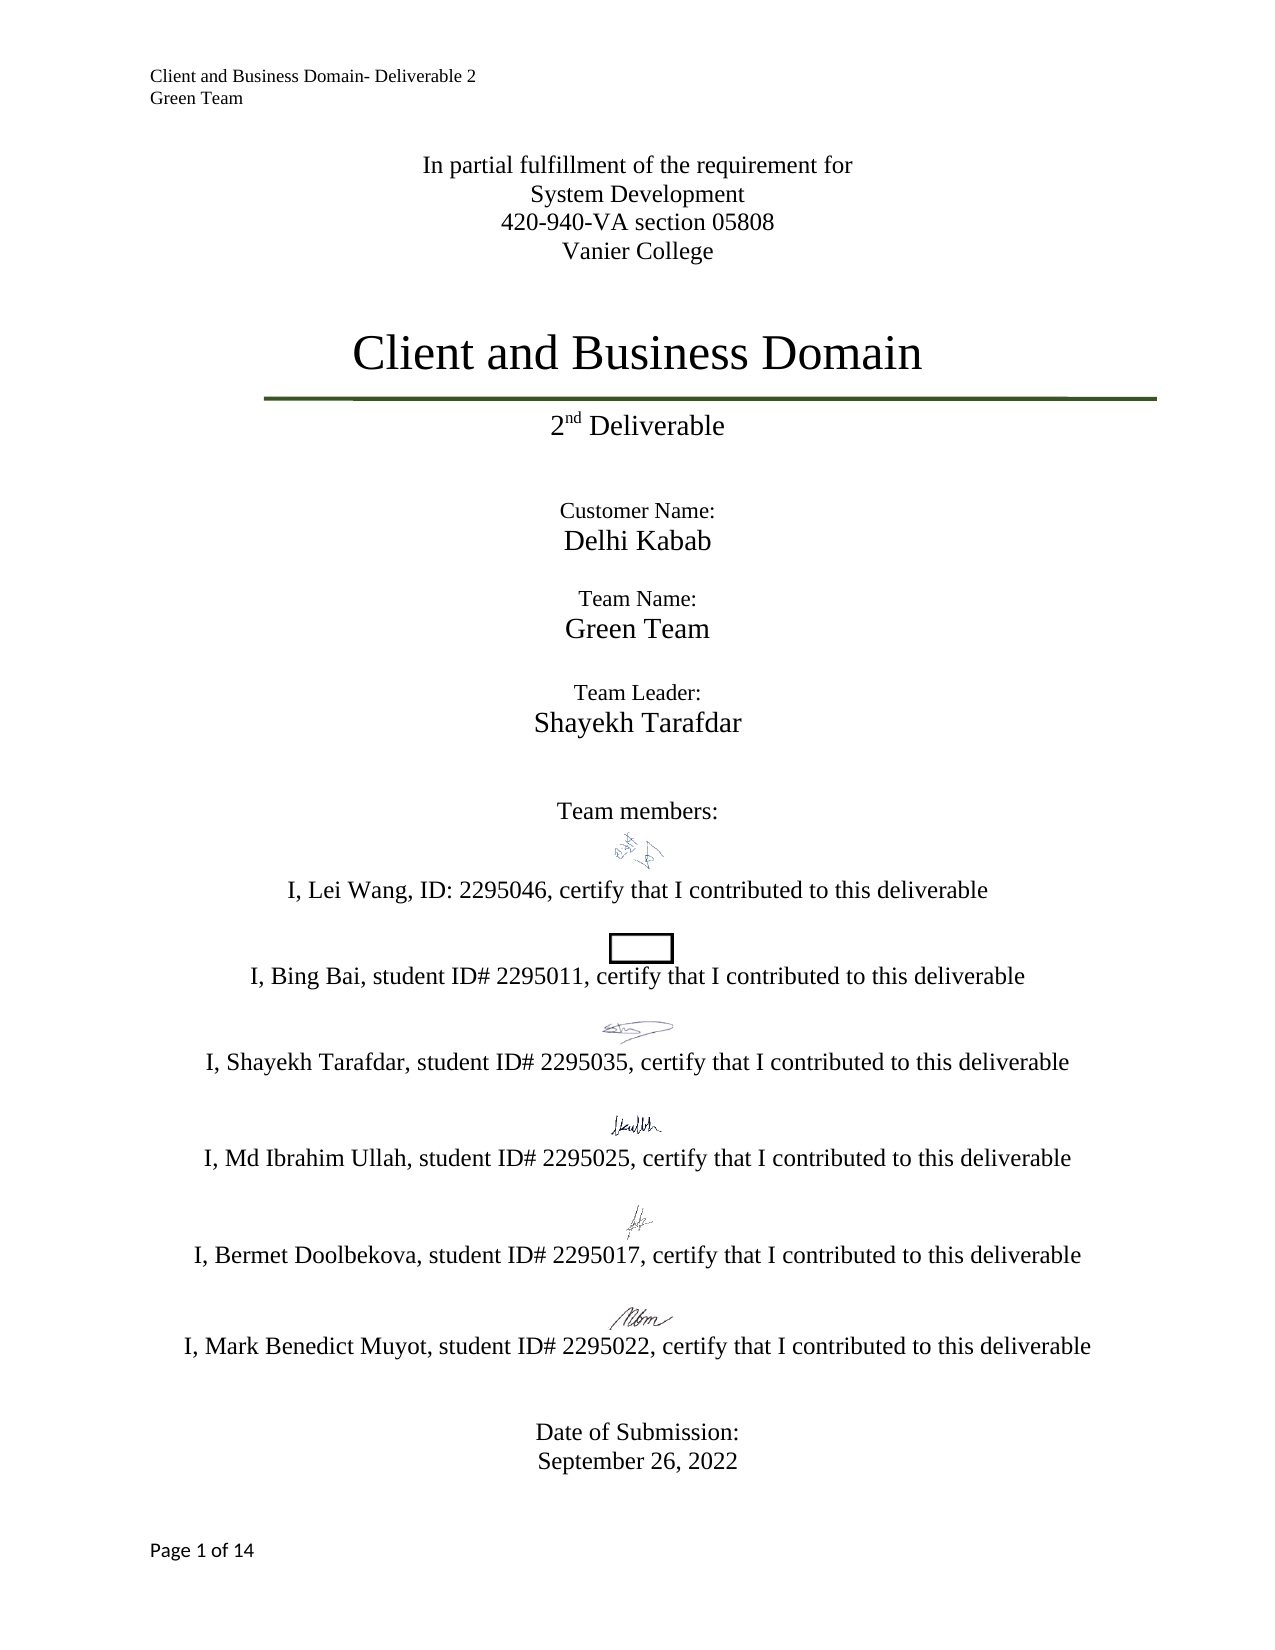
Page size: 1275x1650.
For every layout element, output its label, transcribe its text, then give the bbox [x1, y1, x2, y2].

text 2nd Deliverable [150, 408, 1125, 442]
text Customer Name: [150, 497, 1125, 523]
text Team members: [150, 796, 1125, 825]
text Green Team [150, 612, 1125, 645]
text Shayekh Tarafdar [150, 705, 1125, 739]
picture [602, 1104, 673, 1144]
text Team Name: [150, 585, 1125, 612]
text Delhi Kabab [150, 523, 1125, 557]
text I, Mark Benedict Muyot, student ID# 2295022, certify that I contributed to this deliverable [150, 1331, 1125, 1360]
text 420-940-VA section 05808 [150, 207, 1125, 236]
text I, Shayekh Tarafdar, student ID# 2295035, certify that I contributed to this deliverable [150, 1047, 1125, 1075]
text September 26, 2022 [150, 1446, 1125, 1475]
text I, Lei Wang, ID: 2295046, certify that I contributed to this deliverable [150, 875, 1125, 904]
picture [596, 825, 679, 875]
text Team Leader: [150, 679, 1125, 705]
text In partial fulfillment of the requirement for [150, 150, 1125, 179]
picture [606, 1201, 670, 1241]
picture [601, 1018, 674, 1046]
text Vanier College [150, 236, 1125, 265]
text Date of Submission: [150, 1417, 1125, 1446]
text I, Bing Bai, student ID# 2295011, certify that I contributed to this deliverable [150, 961, 1125, 990]
text System Development [150, 179, 1125, 207]
text Client and Business Domain [150, 322, 1125, 380]
text I, Md Ibrahim Ullah, student ID# 2295025, certify that I contributed to this deliverable [150, 1143, 1125, 1172]
text I, Bermet Doolbekova, student ID# 2295017, certify that I contributed to this deliverable [150, 1241, 1125, 1269]
picture [600, 1298, 675, 1331]
picture [609, 933, 674, 964]
